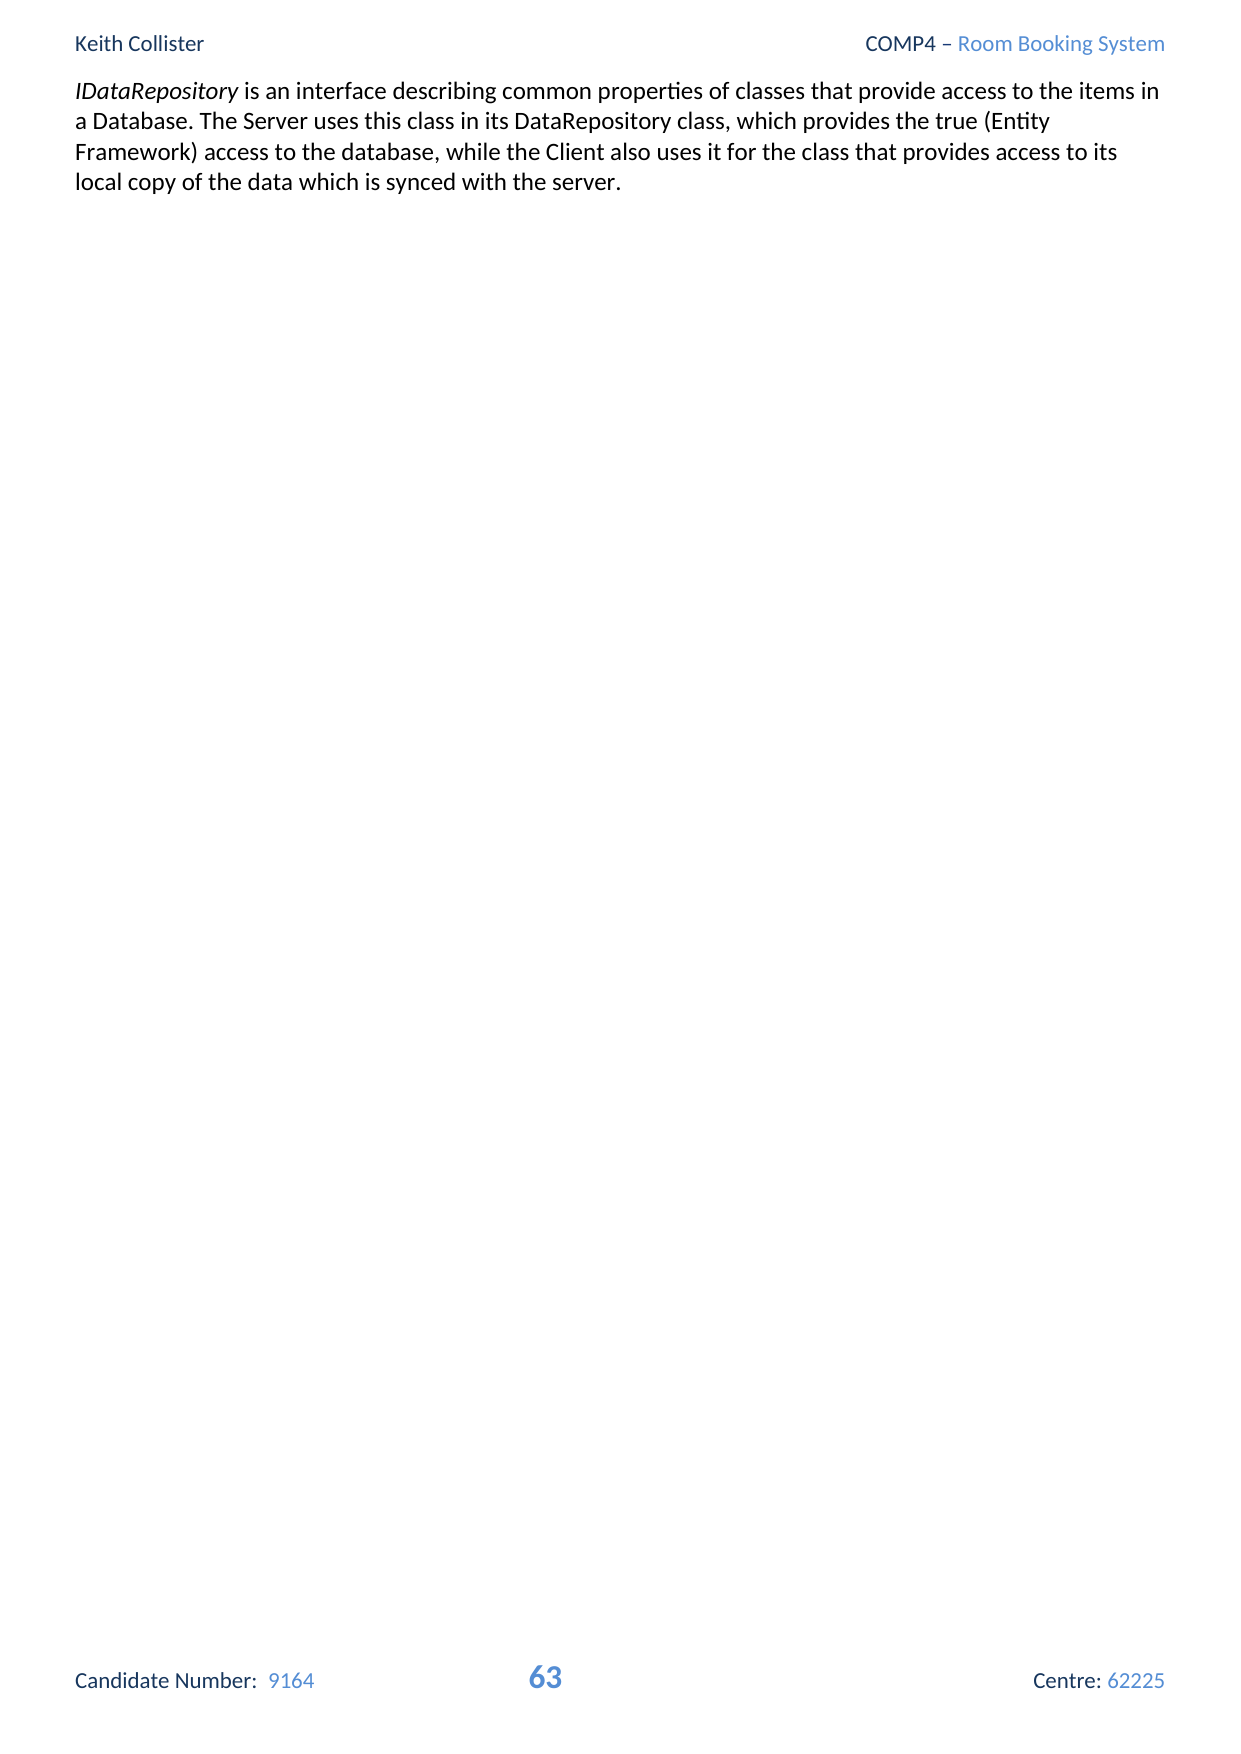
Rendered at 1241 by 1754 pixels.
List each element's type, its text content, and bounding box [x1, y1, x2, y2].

text IDataRepository is an interface describing common properties of classes that provide access to the items in a Database. The Server uses this class in its DataRepository class, which provides the true (Entity Framework) access to the database, while the Client also uses it for the class that provides access to its local copy of the data which is synced with the server. [75, 75, 1165, 197]
